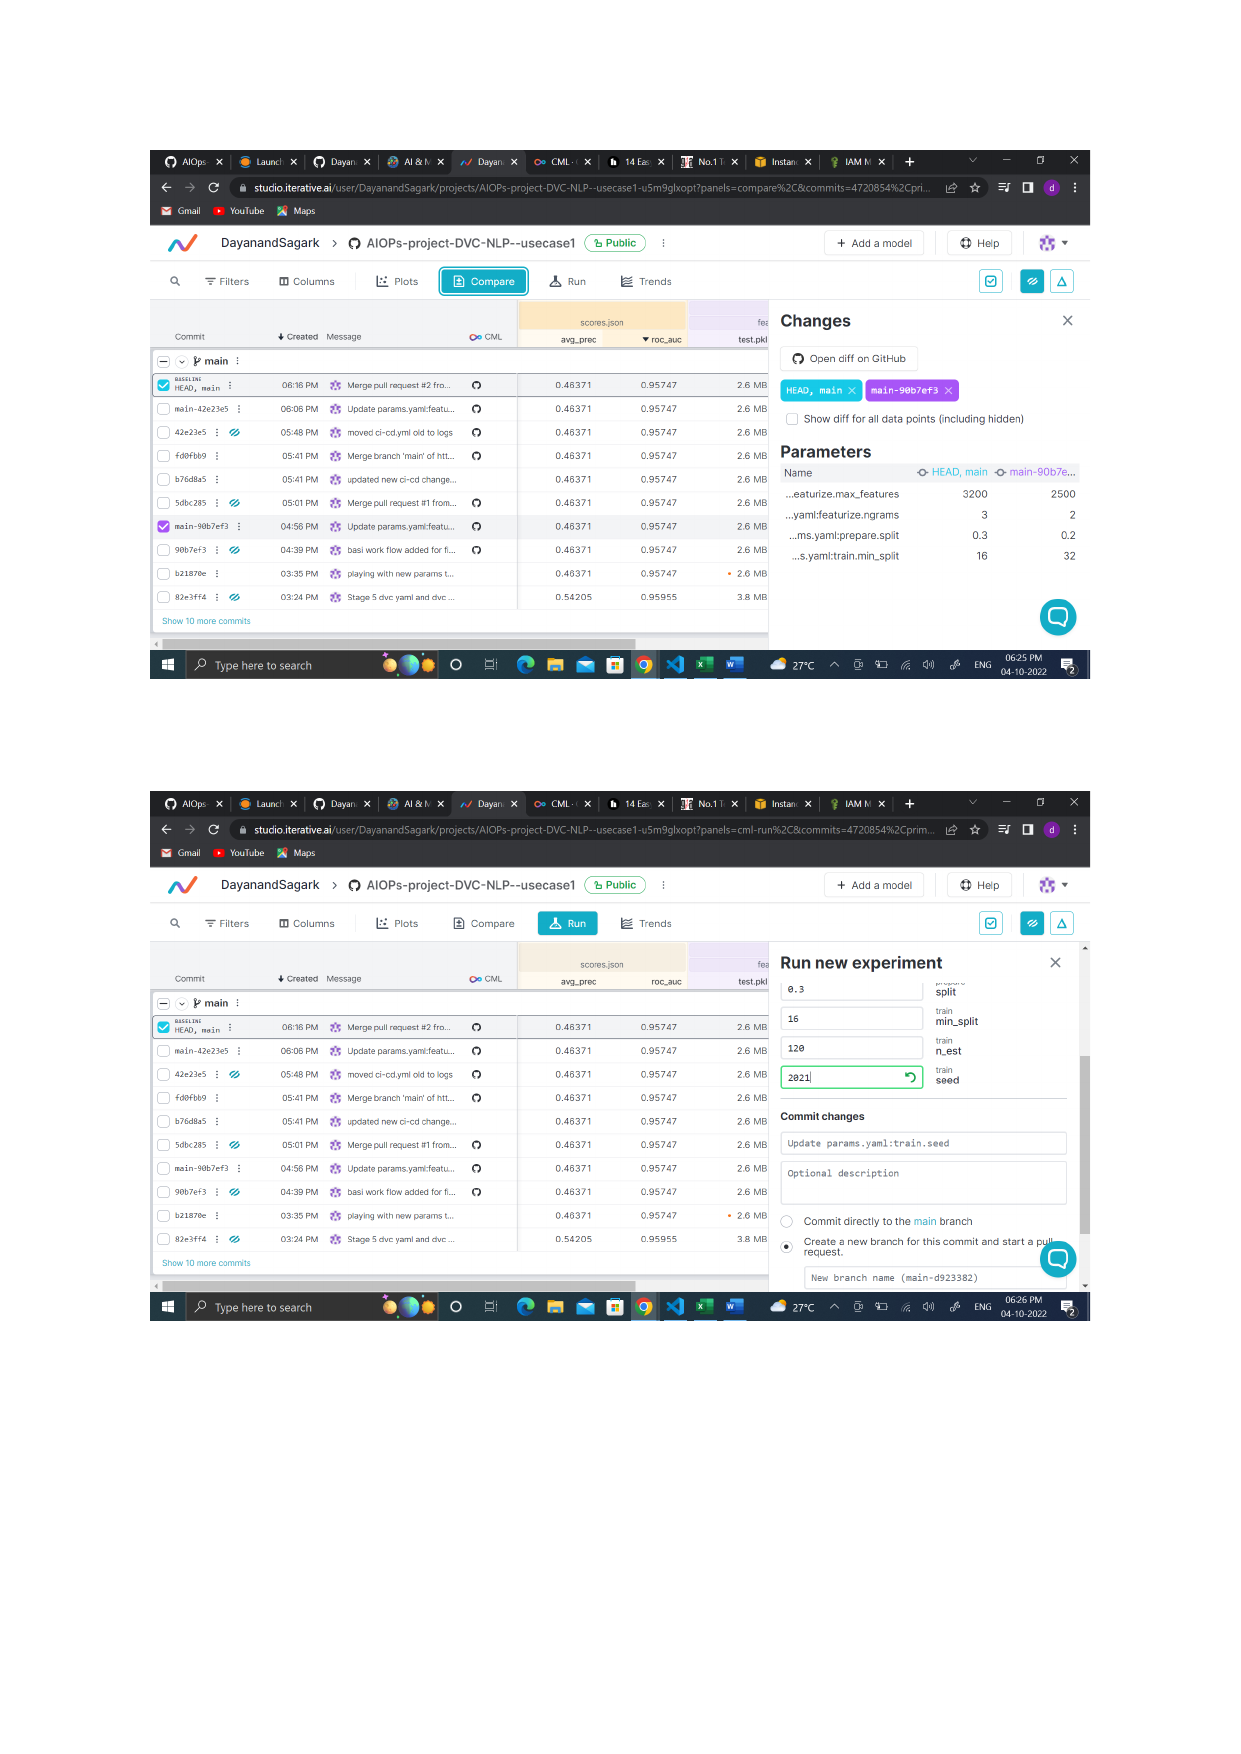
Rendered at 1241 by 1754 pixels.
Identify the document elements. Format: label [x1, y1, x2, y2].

picture [150, 791, 1091, 1321]
picture [150, 150, 1091, 679]
